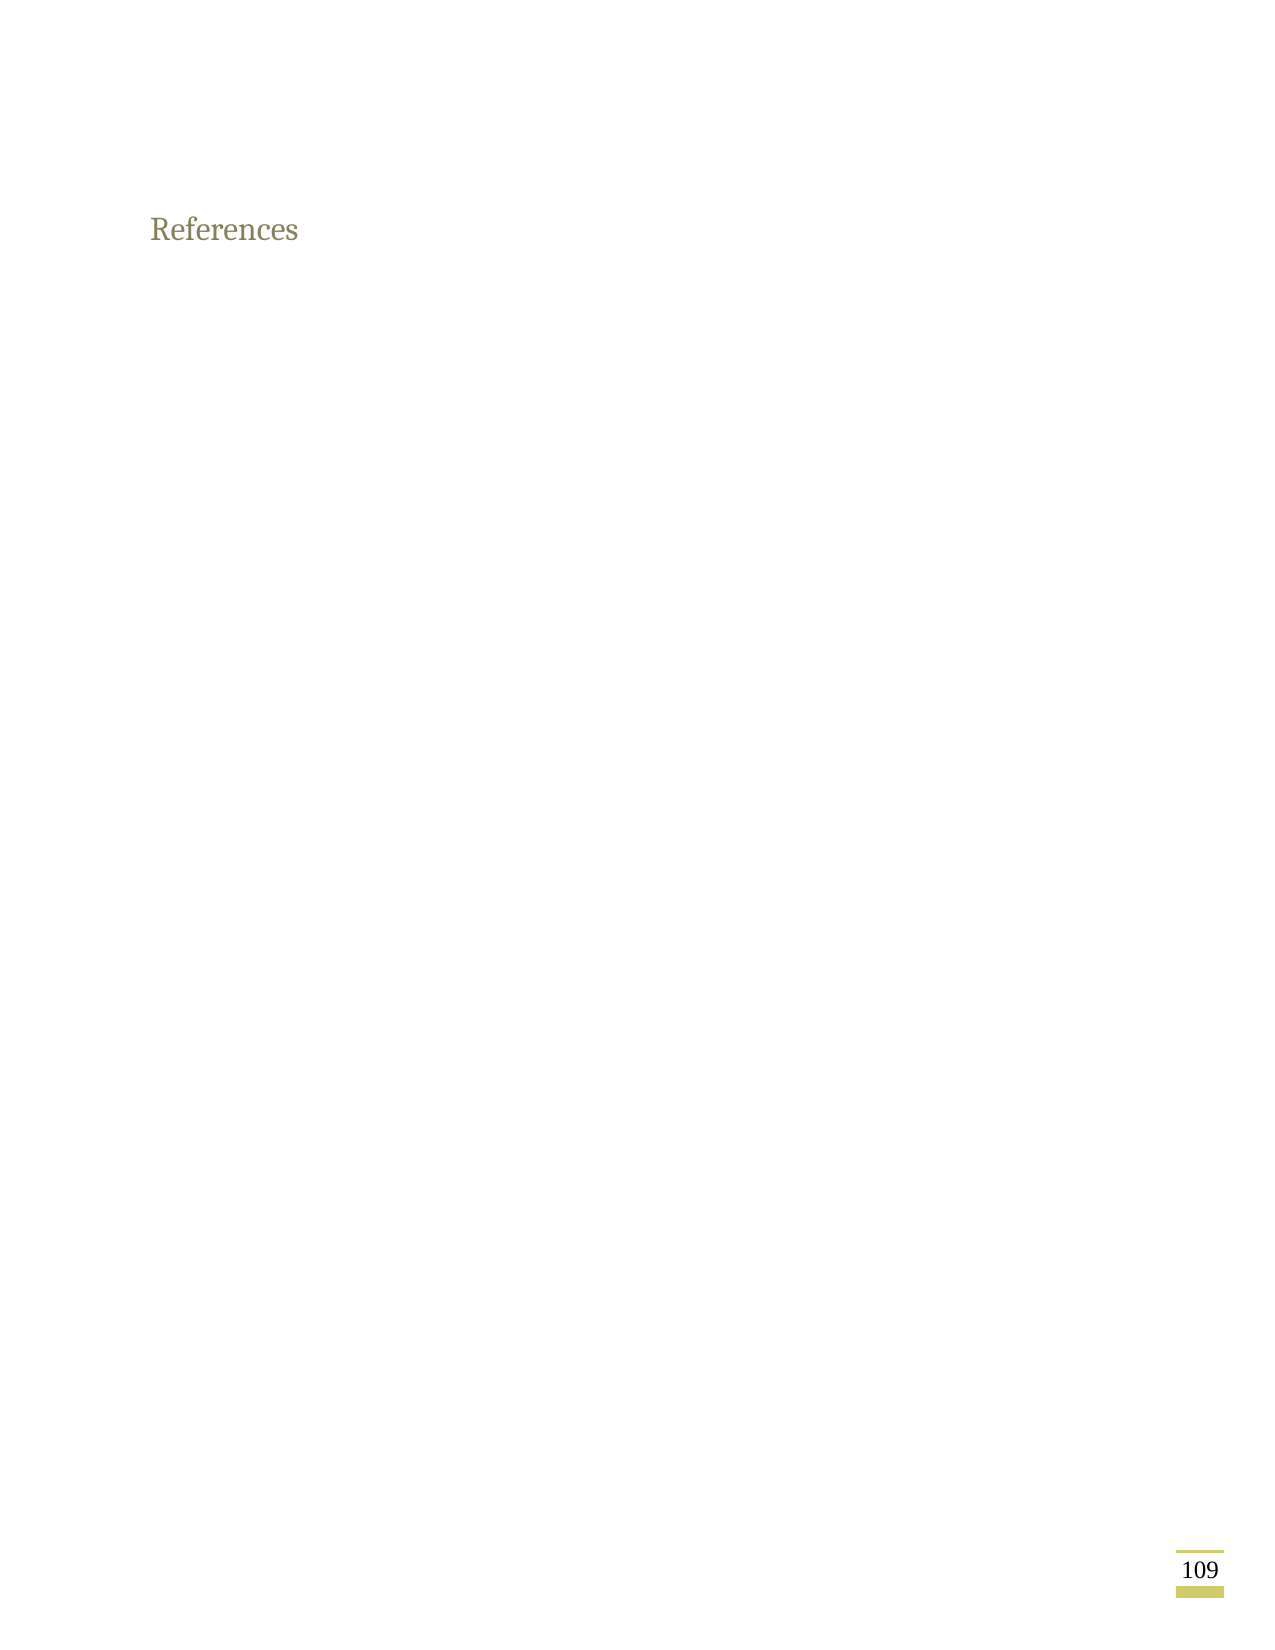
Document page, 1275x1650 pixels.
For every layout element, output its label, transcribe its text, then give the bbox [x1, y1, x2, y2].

subtitle References [150, 210, 1125, 249]
